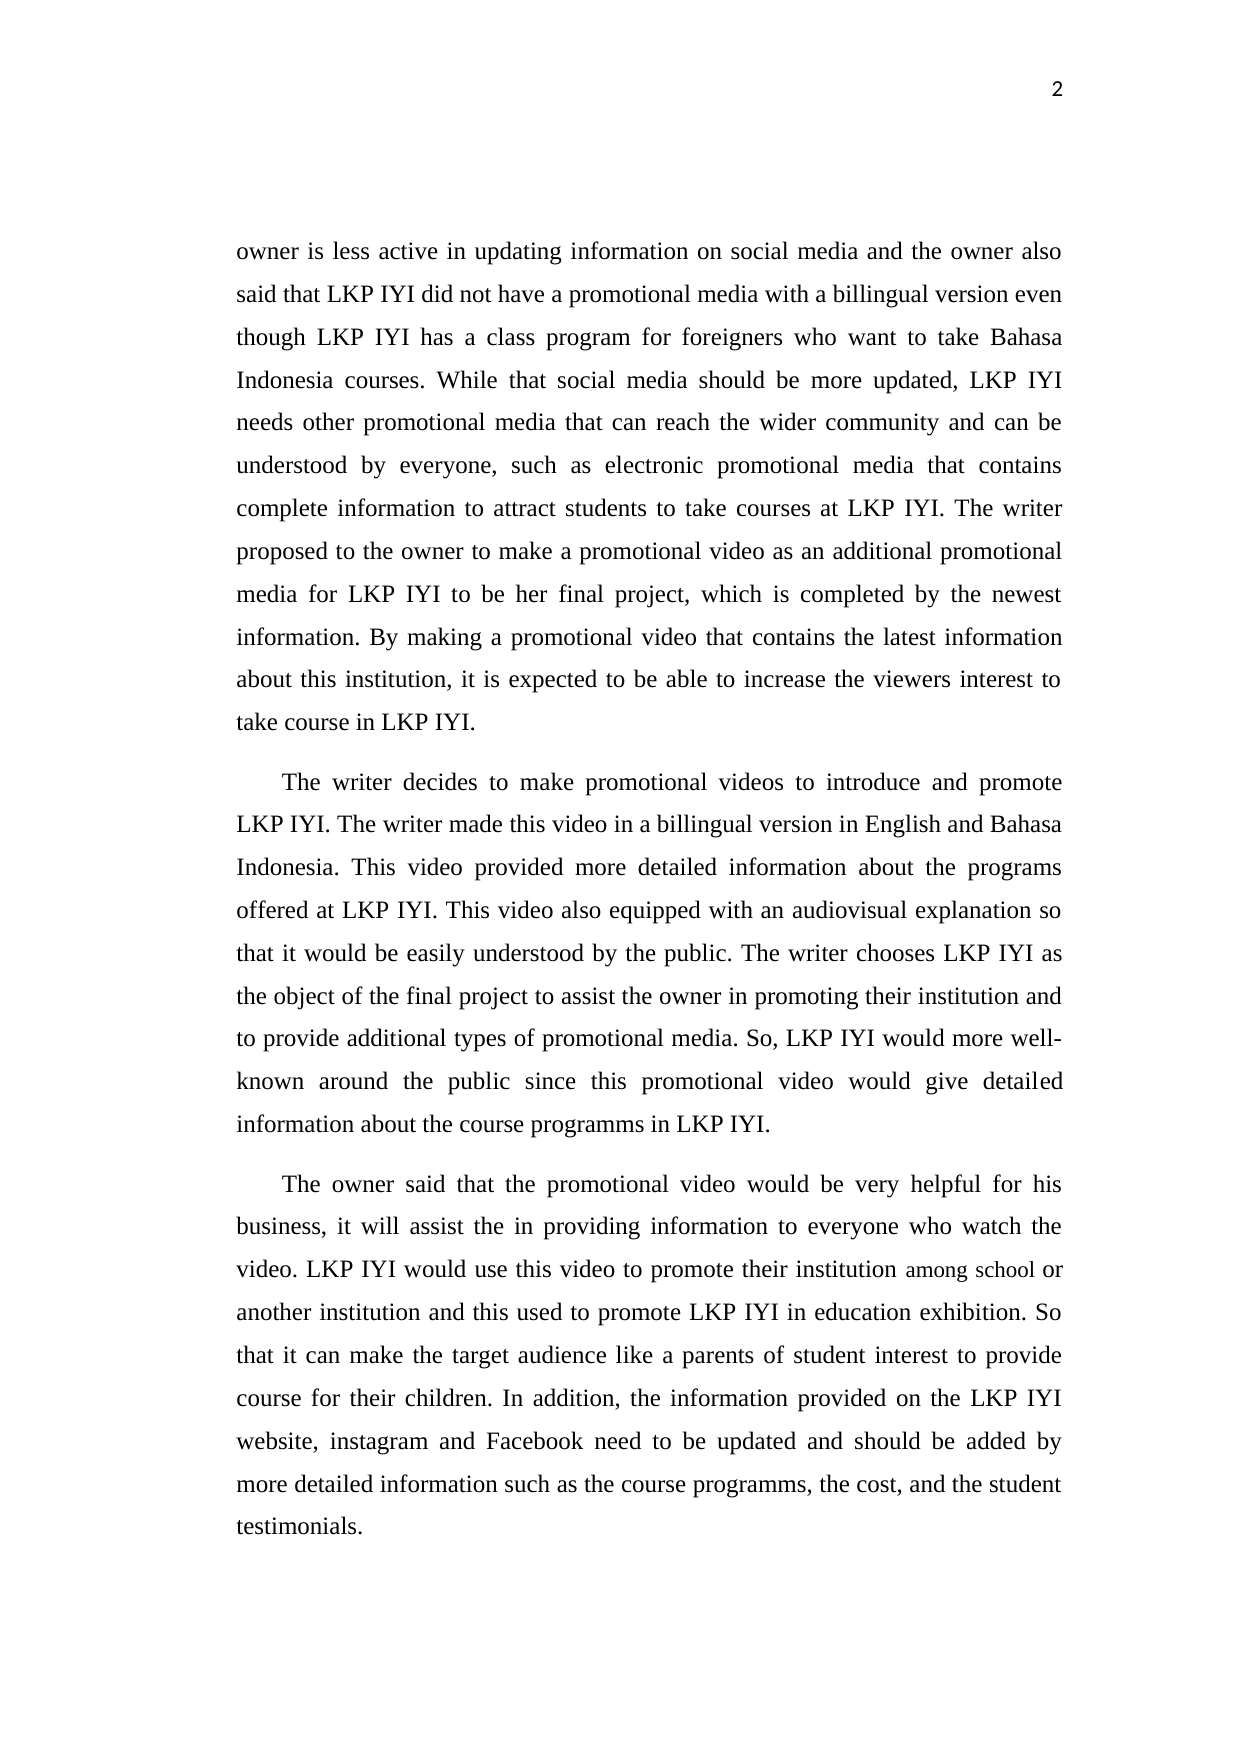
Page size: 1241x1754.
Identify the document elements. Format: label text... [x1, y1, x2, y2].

text The owner said that the promotional video would be very helpful for his business, it will assist the in providing information to everyone who watch the video. LKP IYI would use this video to promote their institution among school or another institution and this used to promote LKP IYI in education exhibition. So that it can make the target audience like a parents of student interest to provide course for their children. In addition, the information provided on the LKP IYI website, instagram and Facebook need to be updated and should be added by more detailed information such as the course programms, the cost, and the student testimonials. [236, 1169, 1063, 1540]
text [236, 236, 1063, 736]
text The writer decides to make promotional videos to introduce and promote LKP IYI. The writer made this video in a billingual version in English and Bahasa Indonesia. This video provided more detailed information about the programs offered at LKP IYI. This video also equipped with an audiovisual explanation so that it would be easily understood by the public. The writer chooses LKP IYI as the object of the final project to assist the owner in promoting their institution and to provide additional types of promotional media. So, LKP IYI would more well-known around the public since this promotional video would give detailed information about the course programms in LKP IYI. [236, 767, 1063, 1138]
